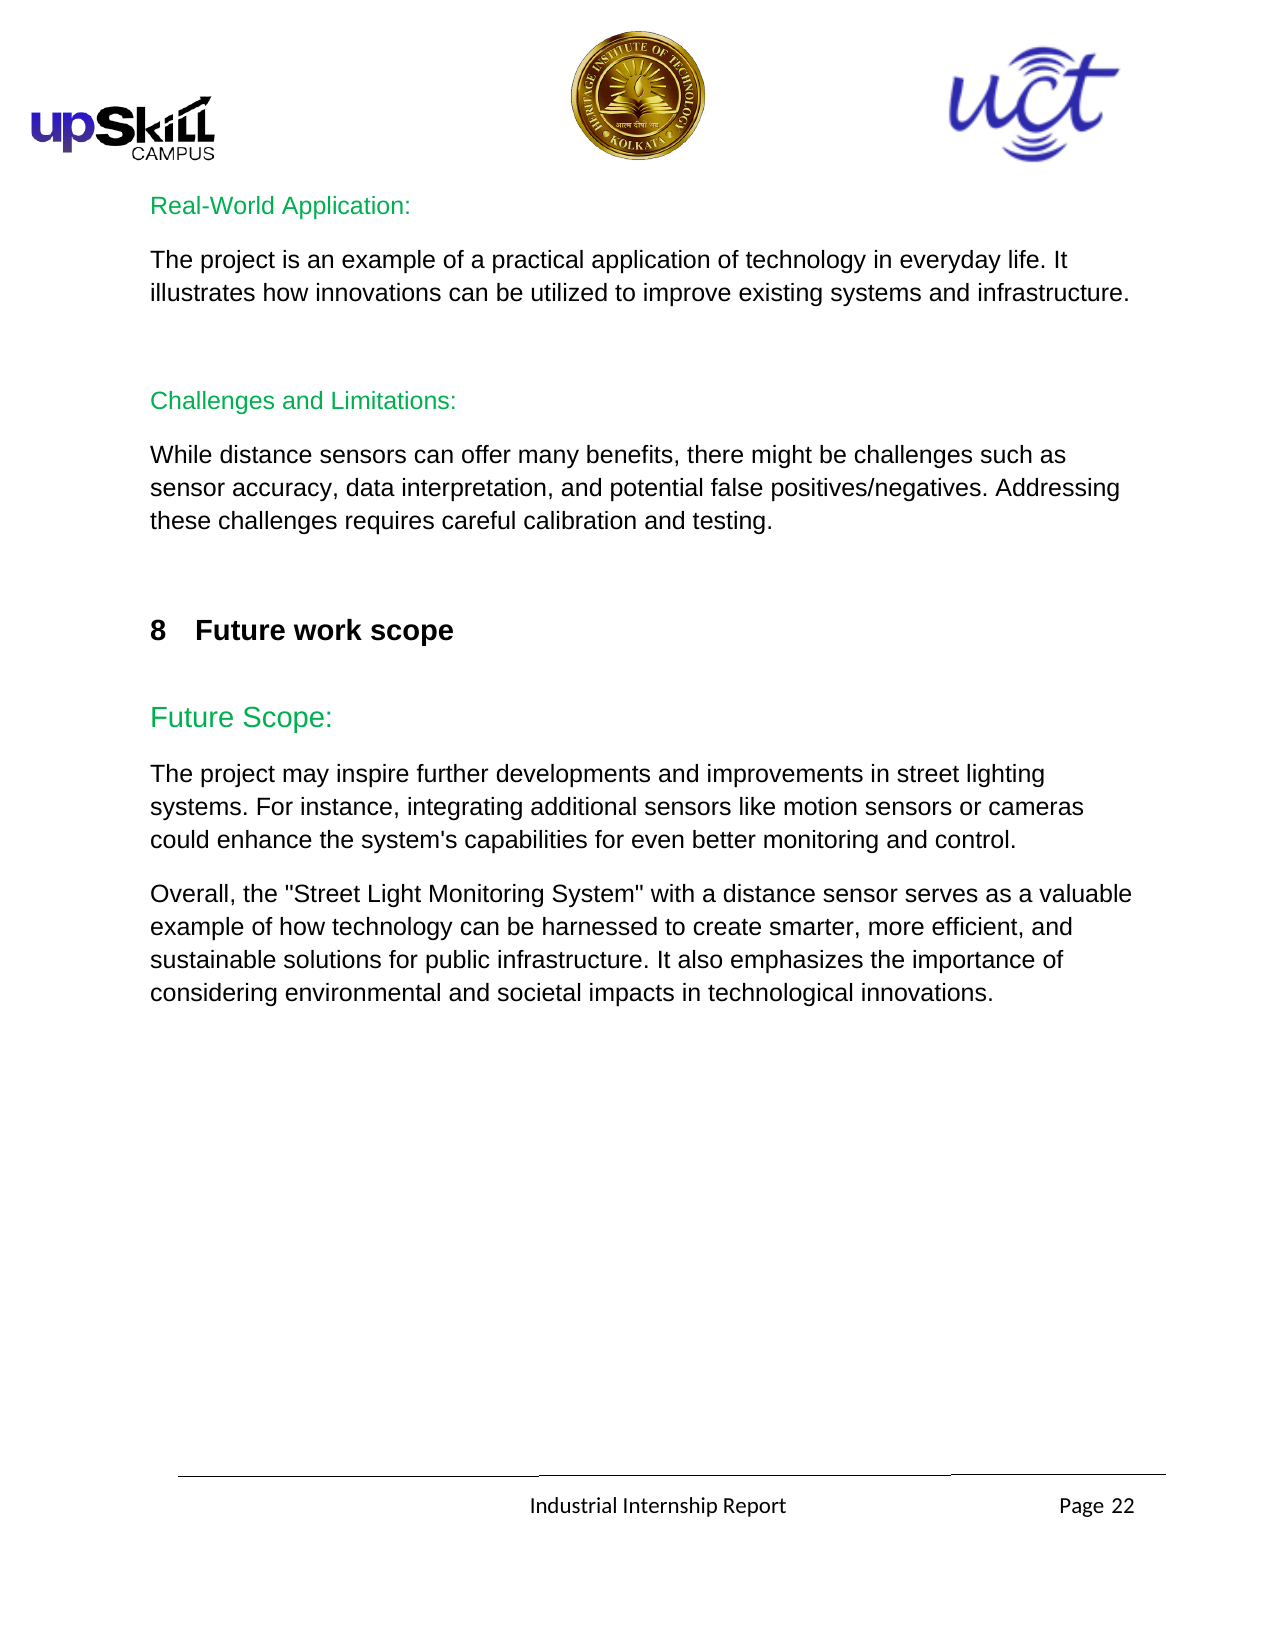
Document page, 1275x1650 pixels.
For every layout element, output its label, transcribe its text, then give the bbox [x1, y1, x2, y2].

picture [567, 28, 708, 164]
text Future Scope: [150, 700, 1134, 733]
subtitle Future work scope [150, 613, 1134, 647]
text While distance sensors can offer many benefits, there might be challenges such as sensor accuracy, data interpretation, and potential false positives/negatives. Addressing these challenges requires careful calibration and testing. [150, 440, 1134, 534]
text Challenges and Limitations: [150, 386, 1134, 414]
text Real-World Application: [150, 191, 1134, 220]
picture [946, 38, 1125, 164]
text Overall, the "Street Light Monitoring System" with a distance sensor serves as a valuable example of how technology can be harnessed to create smarter, more efficient, and sustainable solutions for public infrastructure. It also emphasizes the importance of considering environmental and societal impacts in technological innovations. [150, 879, 1134, 1007]
text The project may inspire further developments and improvements in street lighting systems. For instance, integrating additional sensors like motion sensors or cameras could enhance the system's capabilities for even better monitoring and control. [150, 759, 1134, 854]
picture [0, 83, 246, 164]
text The project is an example of a practical application of technology in everyday life. It illustrates how innovations can be utilized to improve existing systems and infrastructure. [150, 245, 1134, 307]
